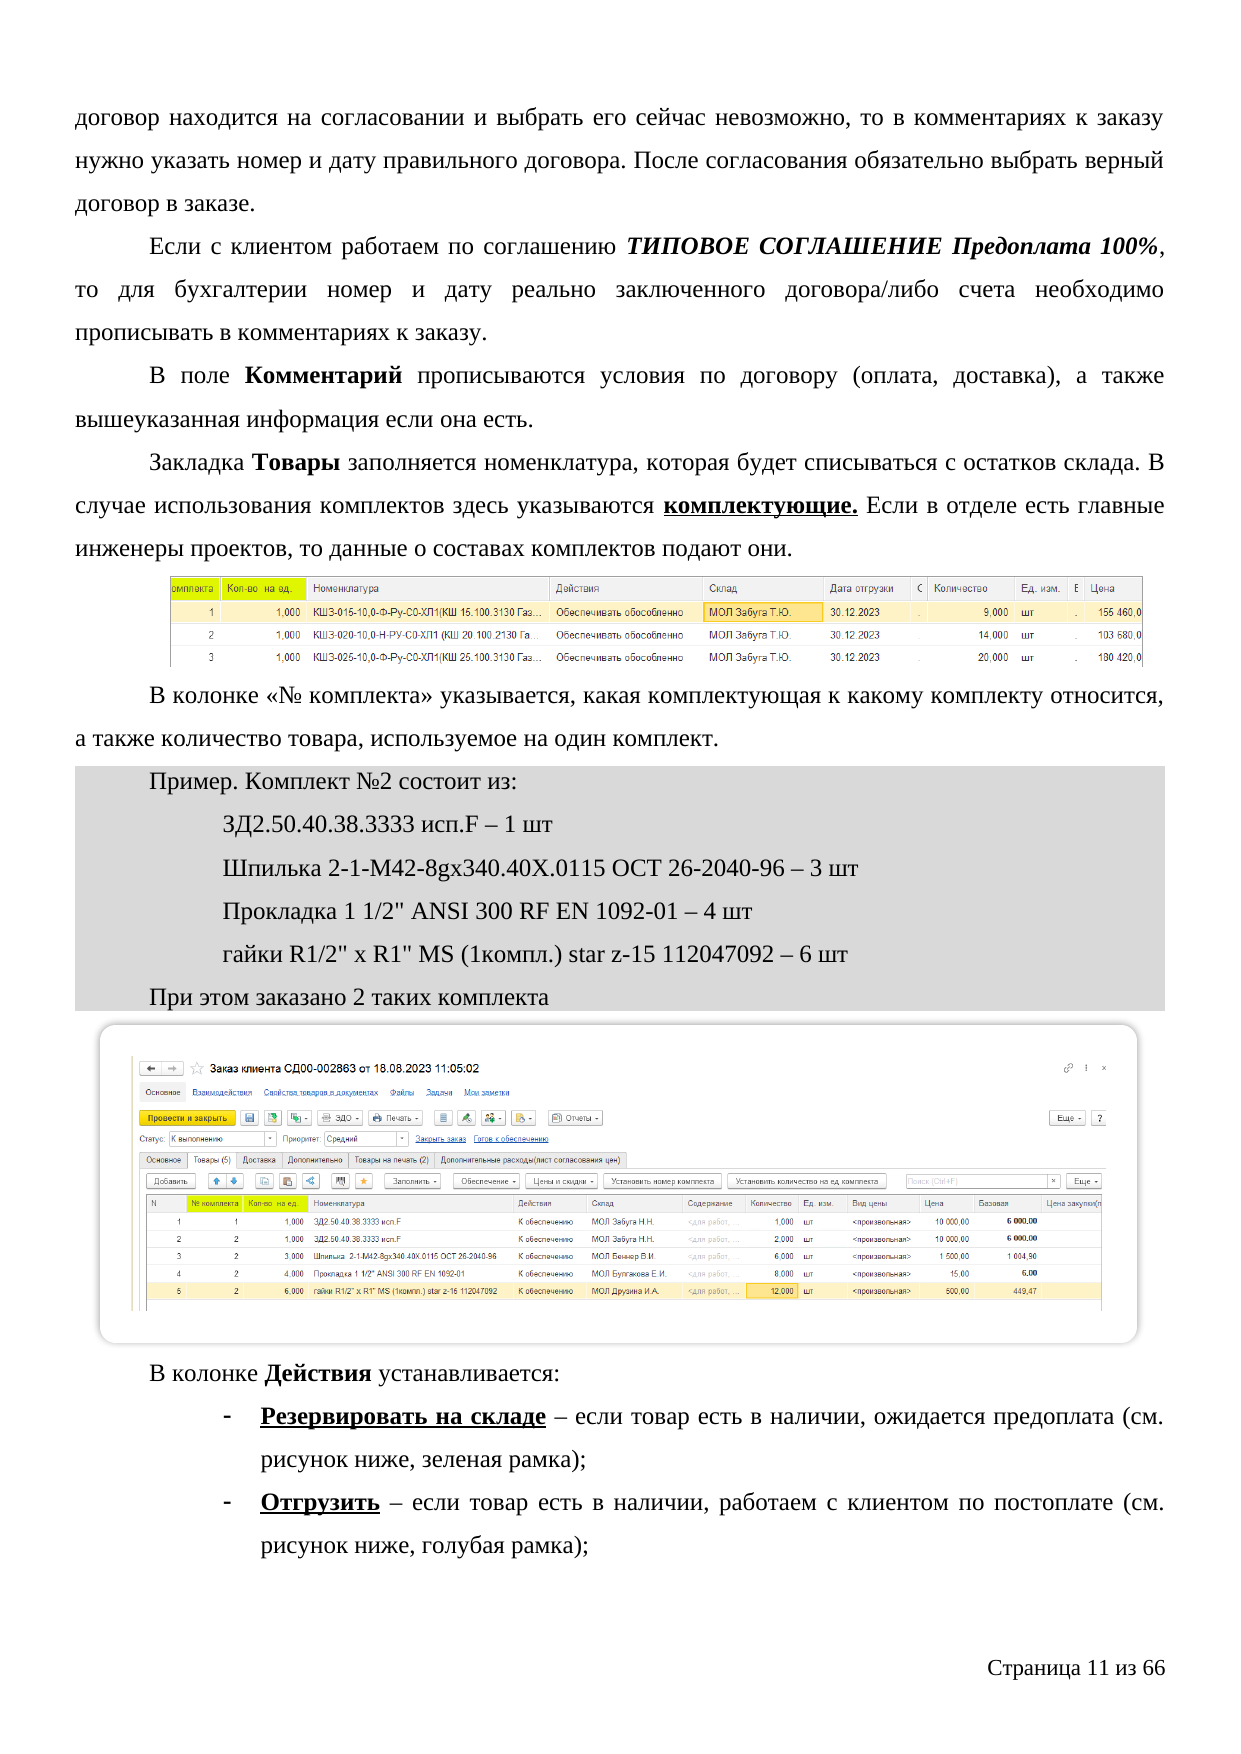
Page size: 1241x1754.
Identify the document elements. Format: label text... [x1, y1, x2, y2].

list Отгрузить – если товар есть в наличии, работаем с клиентом по постоплате (см. рисунок ниже, голубая рамка); [223, 1487, 1165, 1559]
list Если с клиентом работаем по соглашению ТИПОВОЕ СОГЛАШЕНИЕ Предоплата 100%, то для бухгалтерии номер и дату реально заключенного договора/либо счета необходимо прописывать в комментариях к заказу. [75, 231, 1165, 346]
list Прокладка 1 1/2" ANSI 300 RF EN 1092-01 – 4 шт [75, 896, 1165, 924]
list Пример. Комплект №2 состоит из: [75, 766, 1165, 795]
list В поле Комментарий прописываются условия по договору (оплата, доставка), а также вышеуказанная информация если она есть. [75, 361, 1165, 432]
list Закладка Товары заполняется номенклатура, которая будет списываться с остатков склада. В случае использования комплектов здесь указываются комплектующие. Если в отделе есть главные инженеры проектов, то данные о составах комплектов подают они. [75, 447, 1165, 562]
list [75, 102, 1165, 217]
list гайки R1/2" x R1" MS (1компл.) star z-15 112047092 – 6 шт [75, 939, 1165, 968]
list В колонке «№ комплекта» указывается, какая комплектующая к какому комплекту относится, а также количество товара, используемое на один комплект. [75, 680, 1165, 752]
picture [169, 576, 1145, 667]
list ЗД2.50.40.38.3333 исп.F – 1 шт [75, 809, 1165, 838]
picture [131, 1056, 1106, 1311]
list При этом заказано 2 таких комплекта [75, 982, 1165, 1011]
list В колонке Действия устанавливается: [75, 1358, 1165, 1387]
list Шпилька 2-1-М42-8gх340.40Х.0115 ОСТ 26-2040-96 – 3 шт [75, 853, 1165, 881]
list Резервировать на складе – если товар есть в наличии, ожидается предоплата (см. рисунок ниже, зеленая рамка); [223, 1401, 1165, 1473]
